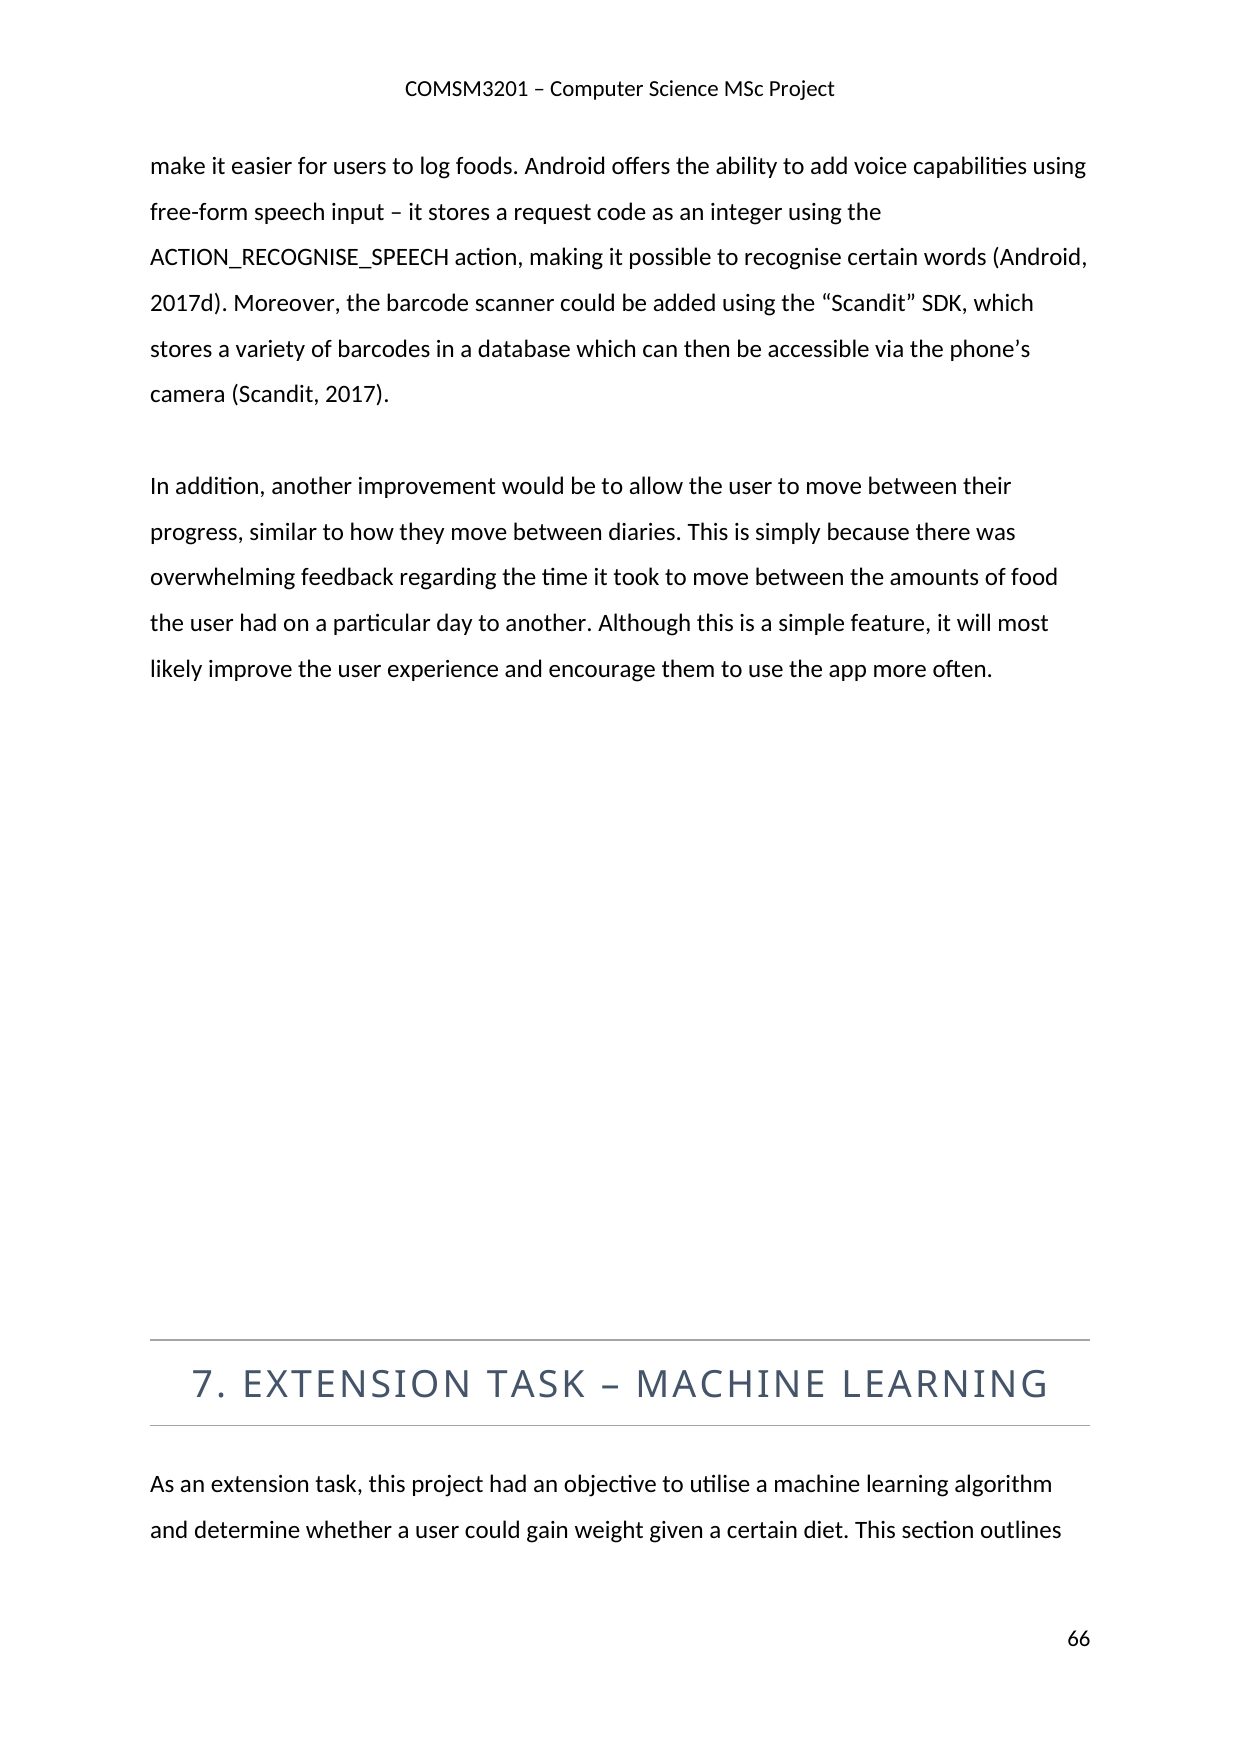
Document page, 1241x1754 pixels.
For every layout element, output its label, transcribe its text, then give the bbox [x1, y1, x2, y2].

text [150, 1468, 1090, 1544]
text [150, 150, 1090, 409]
title 7. Extension Task – Machine Learning [150, 1341, 1090, 1425]
text In addition, another improvement would be to allow the user to move between their progress, similar to how they move between diaries. This is simply because there was overwhelming feedback regarding the time it took to move between the amounts of food the user had on a particular day to another. Although this is a simple feature, it will most likely improve the user experience and encourage them to use the app more often. [150, 470, 1090, 683]
